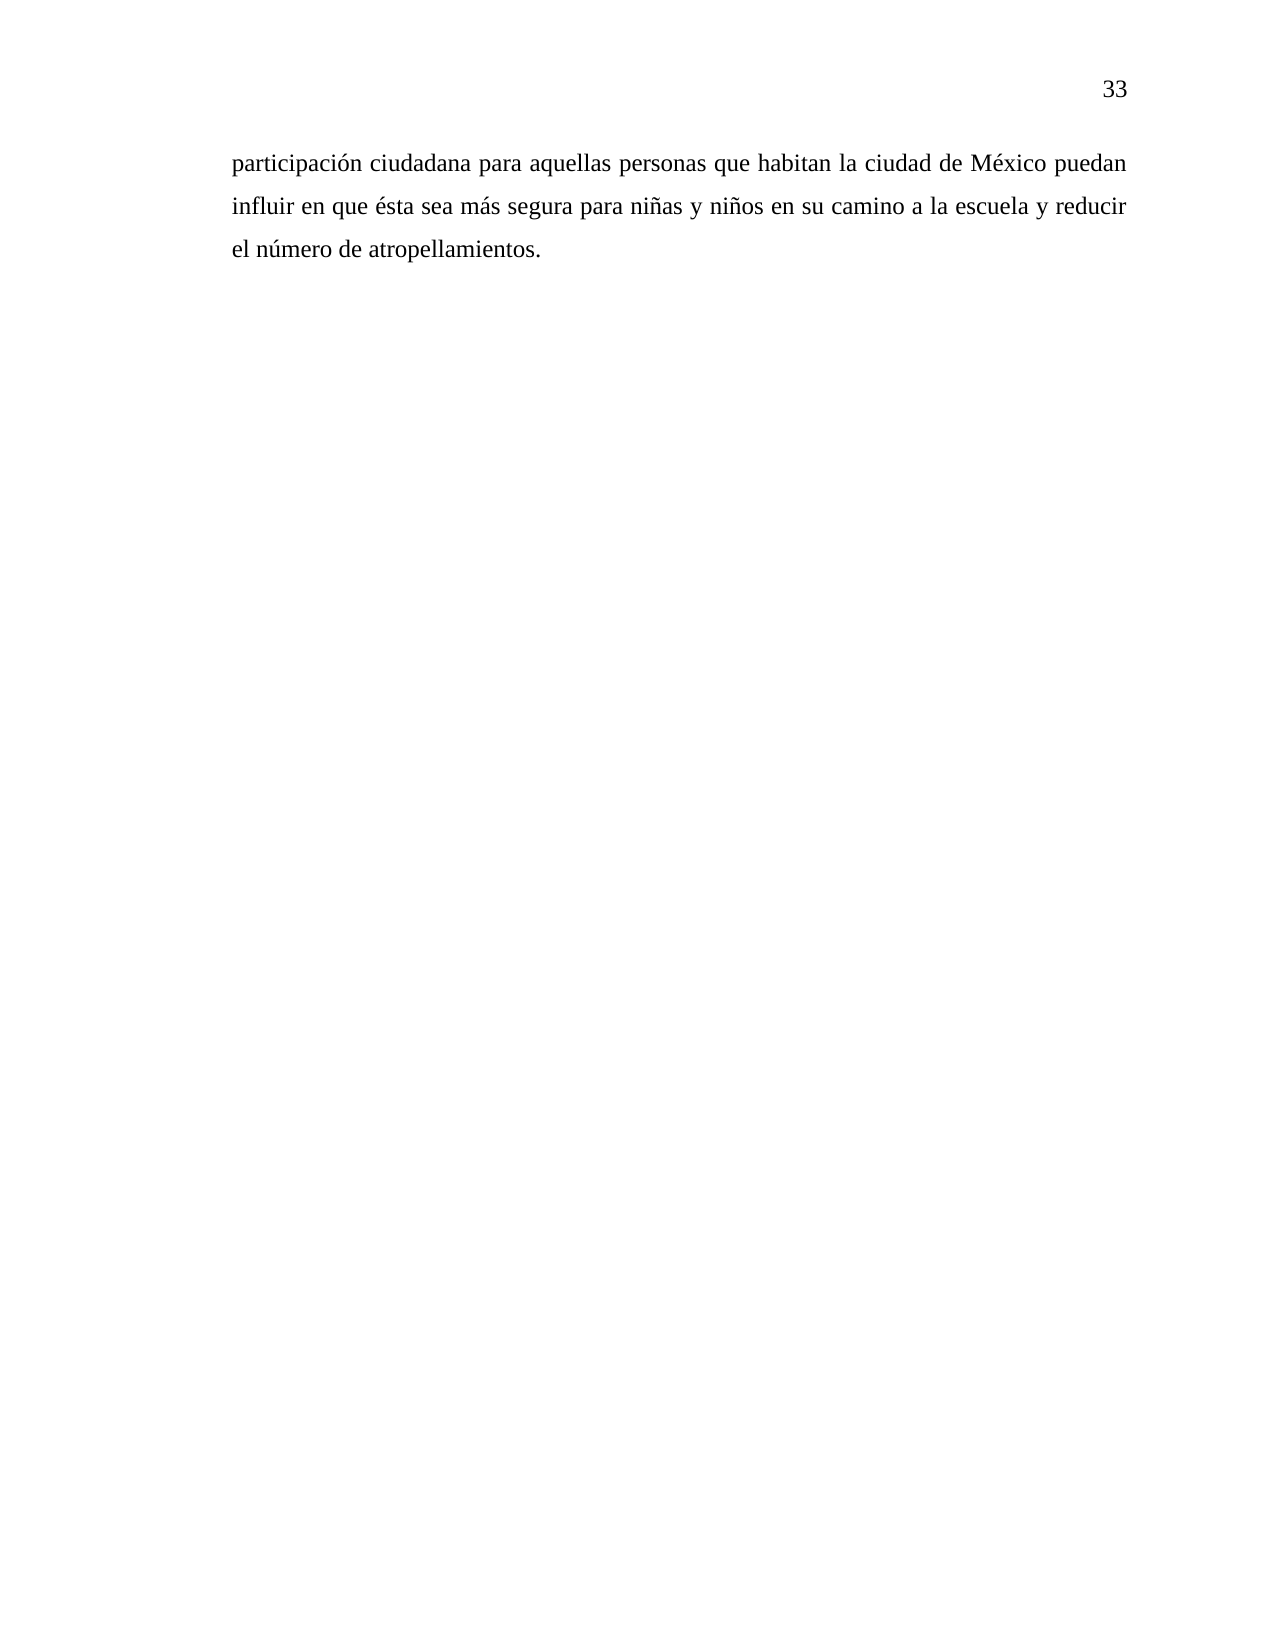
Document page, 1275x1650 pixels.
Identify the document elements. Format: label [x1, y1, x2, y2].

text [232, 148, 1127, 263]
